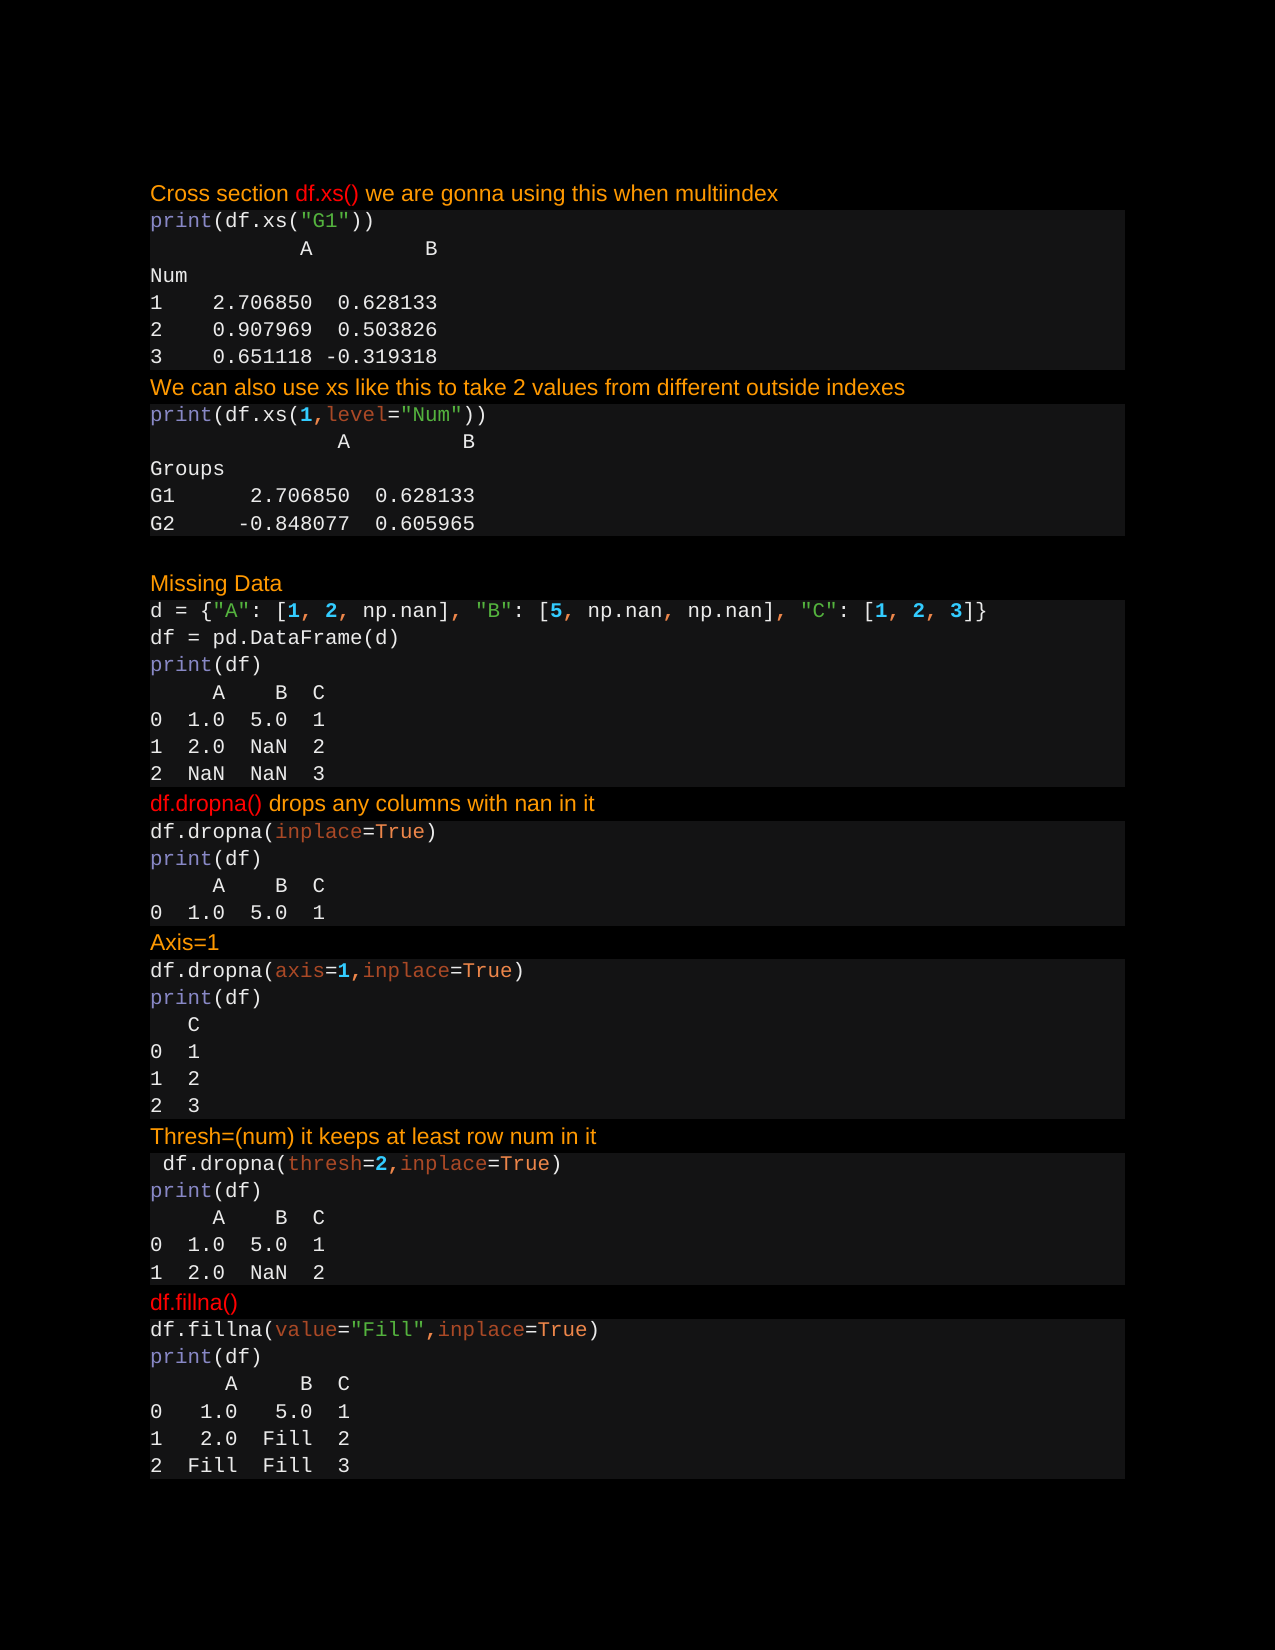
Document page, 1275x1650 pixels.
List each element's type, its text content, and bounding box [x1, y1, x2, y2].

text Thresh=(num) it keeps at least row num in it [150, 1123, 1125, 1149]
text A B C [150, 875, 1125, 899]
text print(df.xs(1,level="Num")) [150, 404, 1125, 427]
text C [150, 1014, 1125, 1038]
text 3 0.651118 -0.319318 [150, 346, 1125, 370]
text print(df) [150, 987, 1125, 1010]
text print(df) [150, 654, 1125, 678]
text print(df) [150, 1346, 1125, 1370]
text print(df.xs("G1")) [150, 210, 1125, 234]
text df.dropna(inplace=True) [150, 821, 1125, 844]
text 2 0.907969 0.503826 [150, 319, 1125, 343]
text df.fillna(value="Fill",inplace=True) [150, 1319, 1125, 1343]
text A B [150, 431, 1125, 454]
text 0 1.0 5.0 1 [150, 902, 1125, 926]
text df.fillna() [150, 1289, 1125, 1315]
text Groups [150, 458, 1125, 482]
text 2 Fill Fill 3 [150, 1455, 1125, 1479]
text print(df) [150, 1180, 1125, 1204]
text A B C [150, 1373, 1125, 1397]
text d = {"A": [1, 2, np.nan], "B": [5, np.nan, np.nan], "C": [1, 2, 3]} [150, 600, 1125, 624]
text G2 -0.848077 0.605965 [150, 512, 1125, 536]
text We can also use xs like this to take 2 values from different outside indexes [150, 373, 1125, 400]
text 2 3 [150, 1096, 1125, 1119]
text df = pd.DataFrame(d) [150, 627, 1125, 651]
text 1 2.0 Fill 2 [150, 1428, 1125, 1451]
text 1 2.0 NaN 2 [150, 736, 1125, 760]
text 0 1.0 5.0 1 [150, 1401, 1125, 1424]
text 0 1.0 5.0 1 [150, 1234, 1125, 1258]
text df.dropna(axis=1,inplace=True) [150, 959, 1125, 983]
text 1 2 [150, 1068, 1125, 1092]
text Num [150, 265, 1125, 288]
text Axis=1 [150, 929, 1125, 956]
text Cross section df.xs() we are gonna using this when multiindex [150, 180, 1125, 207]
text print(df) [150, 848, 1125, 871]
text 0 1 [150, 1041, 1125, 1065]
text A B [150, 238, 1125, 261]
text G1 2.706850 0.628133 [150, 485, 1125, 509]
text Missing Data [150, 570, 1125, 596]
text A B C [150, 1207, 1125, 1231]
text 1 2.0 NaN 2 [150, 1262, 1125, 1285]
text 2 NaN NaN 3 [150, 763, 1125, 787]
text df.dropna() drops any columns with nan in it [150, 790, 1125, 817]
text A B C [150, 682, 1125, 705]
text 0 1.0 5.0 1 [150, 709, 1125, 732]
text df.dropna(thresh=2,inplace=True) [150, 1153, 1125, 1177]
text 1 2.706850 0.628133 [150, 292, 1125, 316]
